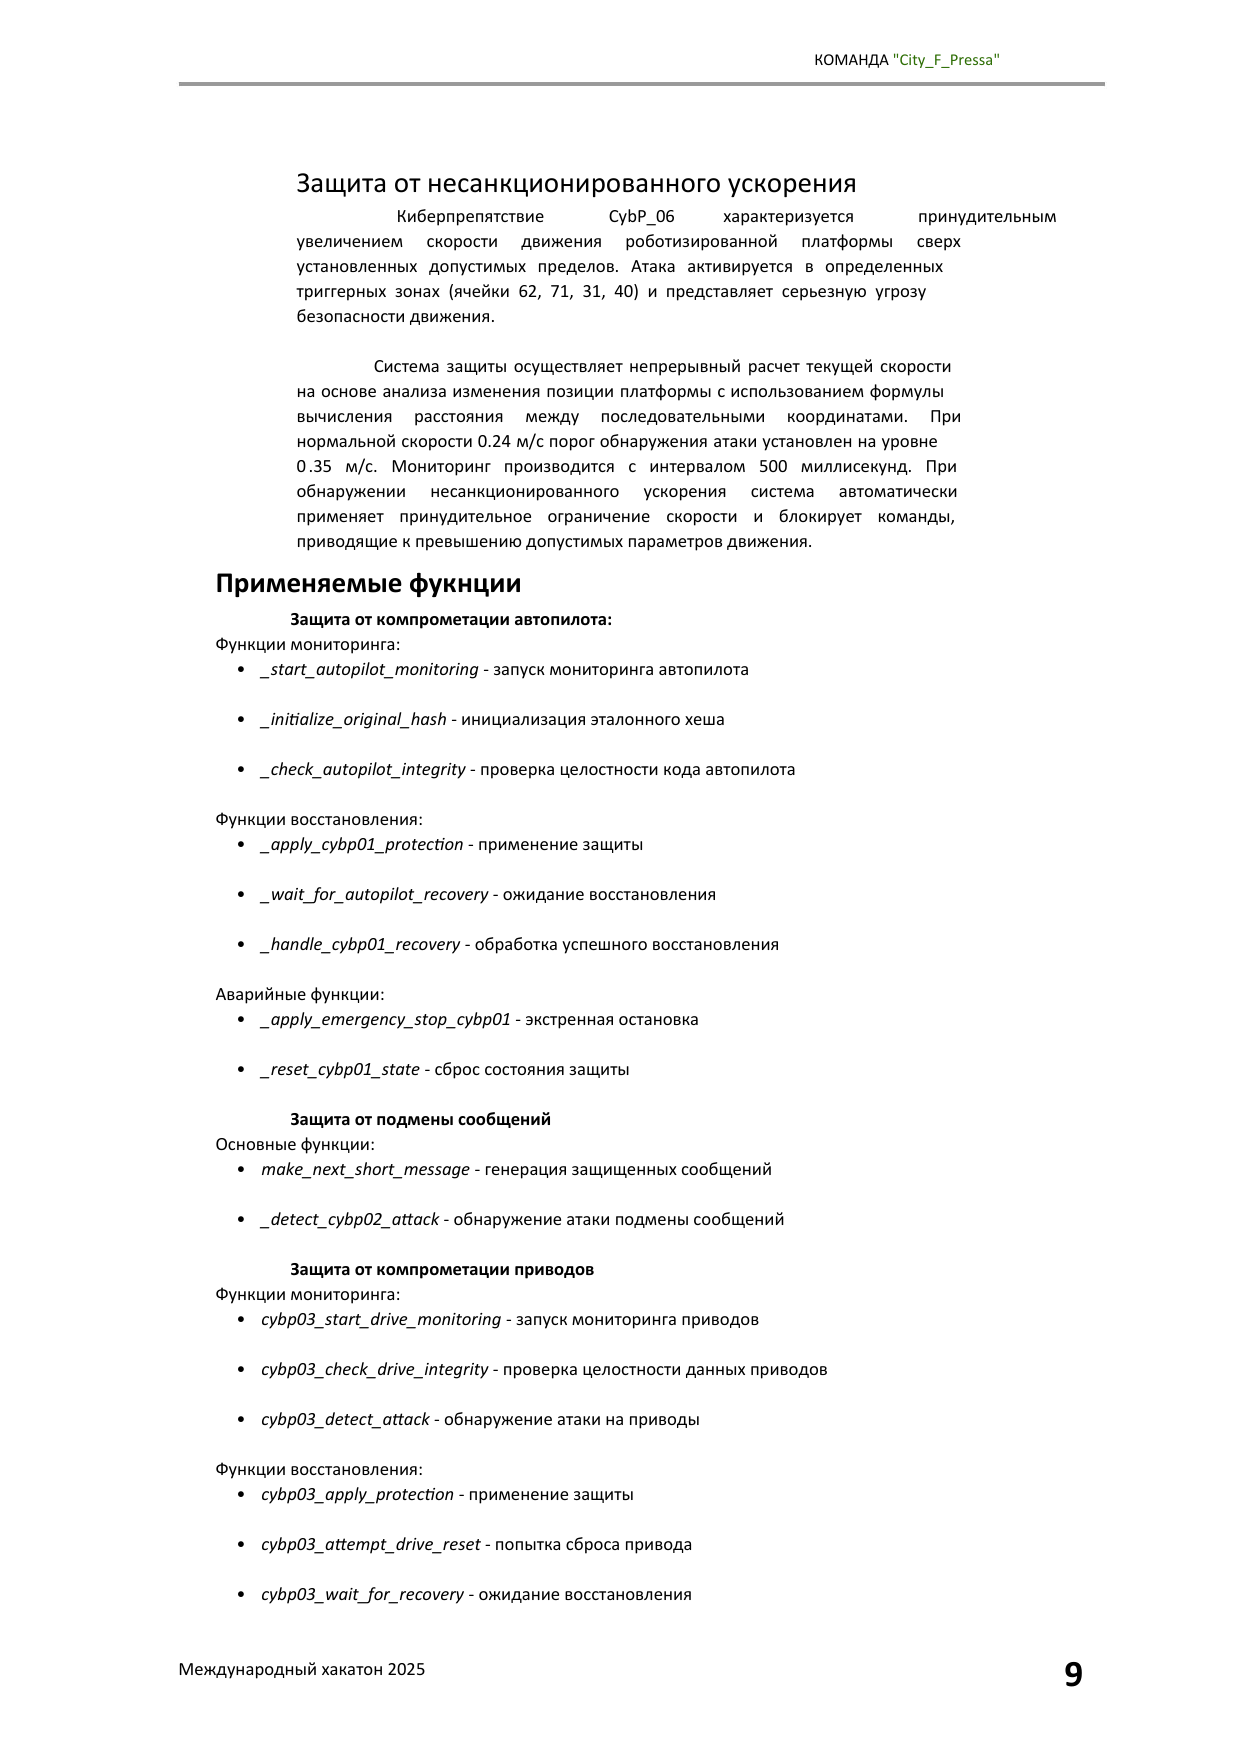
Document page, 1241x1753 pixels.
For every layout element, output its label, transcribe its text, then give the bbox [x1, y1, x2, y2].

picture [176, 81, 1107, 89]
text cybp03_attempt_drive_reset - попытка сброса привода [261, 1532, 823, 1554]
text увеличением скорости движения роботизированной платформы сверх [296, 229, 1108, 252]
text Киберпрепятствие [396, 204, 602, 227]
text cybp03_apply_protection - применение защиты [261, 1482, 744, 1504]
text 9 [1064, 1653, 1110, 1695]
text Защита от подмены сообщений [290, 1107, 834, 1129]
text cybp03_start_drive_monitoring - запуск мониторинга приводов [261, 1307, 988, 1329]
text применяет принудительное ограничение скорости и блокирует команды, [296, 504, 1108, 527]
text • [236, 1155, 269, 1180]
text _apply_cybp01_protection - применение защиты [261, 832, 756, 854]
text cybp03_check_drive_integrity - проверка целостности данных приводов [261, 1357, 988, 1379]
text обнаружении несанкционированного ускорения система автоматически [296, 479, 1108, 502]
text • [236, 1305, 269, 1330]
text Основные функции: [215, 1132, 439, 1154]
text _initialize_original_hash - инициализация эталонного хеша [261, 707, 946, 729]
text cybp03_wait_for_recovery - ожидание восстановления [261, 1582, 823, 1604]
text на основе анализа изменения позиции платформы с использованием формулы [296, 379, 1108, 402]
text безопасности движения. [296, 304, 1108, 327]
text Функции восстановления: [215, 807, 497, 829]
text установленных допустимых пределов. Атака активируется в определенных [296, 254, 1108, 277]
text триггерных зонах (ячейки 62, 71, 31, 40) и представляет серьезную угрозу [296, 279, 1108, 302]
text Защита от компрометации автопилота: [290, 607, 741, 629]
text приводящие к превышению допустимых параметров движения. [296, 529, 1108, 552]
text _reset_cybp01_state - сброс состояния защиты [269, 1057, 834, 1079]
text • [236, 1055, 269, 1080]
text КОМАНДА "City_F_Pressa" [814, 50, 1009, 69]
text _check_autopilot_integrity - проверка целостности кода автопилота [261, 757, 946, 779]
text _handle_cybp01_recovery - обработка успешного восстановления [261, 932, 930, 954]
text • [236, 930, 269, 955]
text make_next_short_message - генерация защищенных сообщений [261, 1157, 927, 1179]
text • [236, 880, 269, 905]
text • [236, 1405, 269, 1430]
text • [236, 1530, 269, 1555]
text Защита от несанкционированного ускорения [296, 164, 1090, 200]
text • [236, 830, 269, 855]
text • [236, 1355, 269, 1380]
text • [236, 1005, 269, 1030]
text характеризуется [723, 204, 911, 227]
text Международный хакатон 2025 [178, 1657, 503, 1680]
text Применяемые фукнции [215, 564, 642, 599]
text • [236, 1205, 269, 1230]
text • [236, 755, 269, 780]
text принудительным [918, 204, 1108, 227]
text нормальной скорости 0.24 м/с порог обнаружения атаки установлен на уровне [296, 429, 1108, 452]
text .35 м/с. Мониторинг производится с интервалом 500 миллисекунд. При [308, 454, 1108, 477]
text Защита от компрометации приводов [290, 1257, 927, 1279]
text Функции восстановления: [215, 1457, 497, 1479]
text Система защиты осуществляет непрерывный расчет текущей скорости [373, 354, 1108, 377]
text Функции мониторинга: [215, 632, 741, 654]
text Функции мониторинга: [215, 1282, 466, 1304]
text • [236, 655, 269, 680]
text cybp03_detect_attack - обнаружение атаки на приводы [261, 1407, 988, 1429]
text • [236, 705, 269, 730]
text • [236, 1580, 269, 1605]
text _apply_emergency_stop_cybp01 - экстренная остановка [261, 1007, 834, 1029]
text _detect_cybp02_attack - обнаружение атаки подмены сообщений [269, 1207, 927, 1229]
text • [236, 1480, 269, 1505]
text Аварийные функции: [215, 982, 450, 1004]
text вычисления расстояния между последовательными координатами. При [296, 404, 1108, 427]
text CybP_06 [608, 204, 716, 227]
text _wait_for_autopilot_recovery - ожидание восстановления [261, 882, 930, 904]
text _start_autopilot_monitoring - запуск мониторинга автопилота [261, 657, 946, 679]
